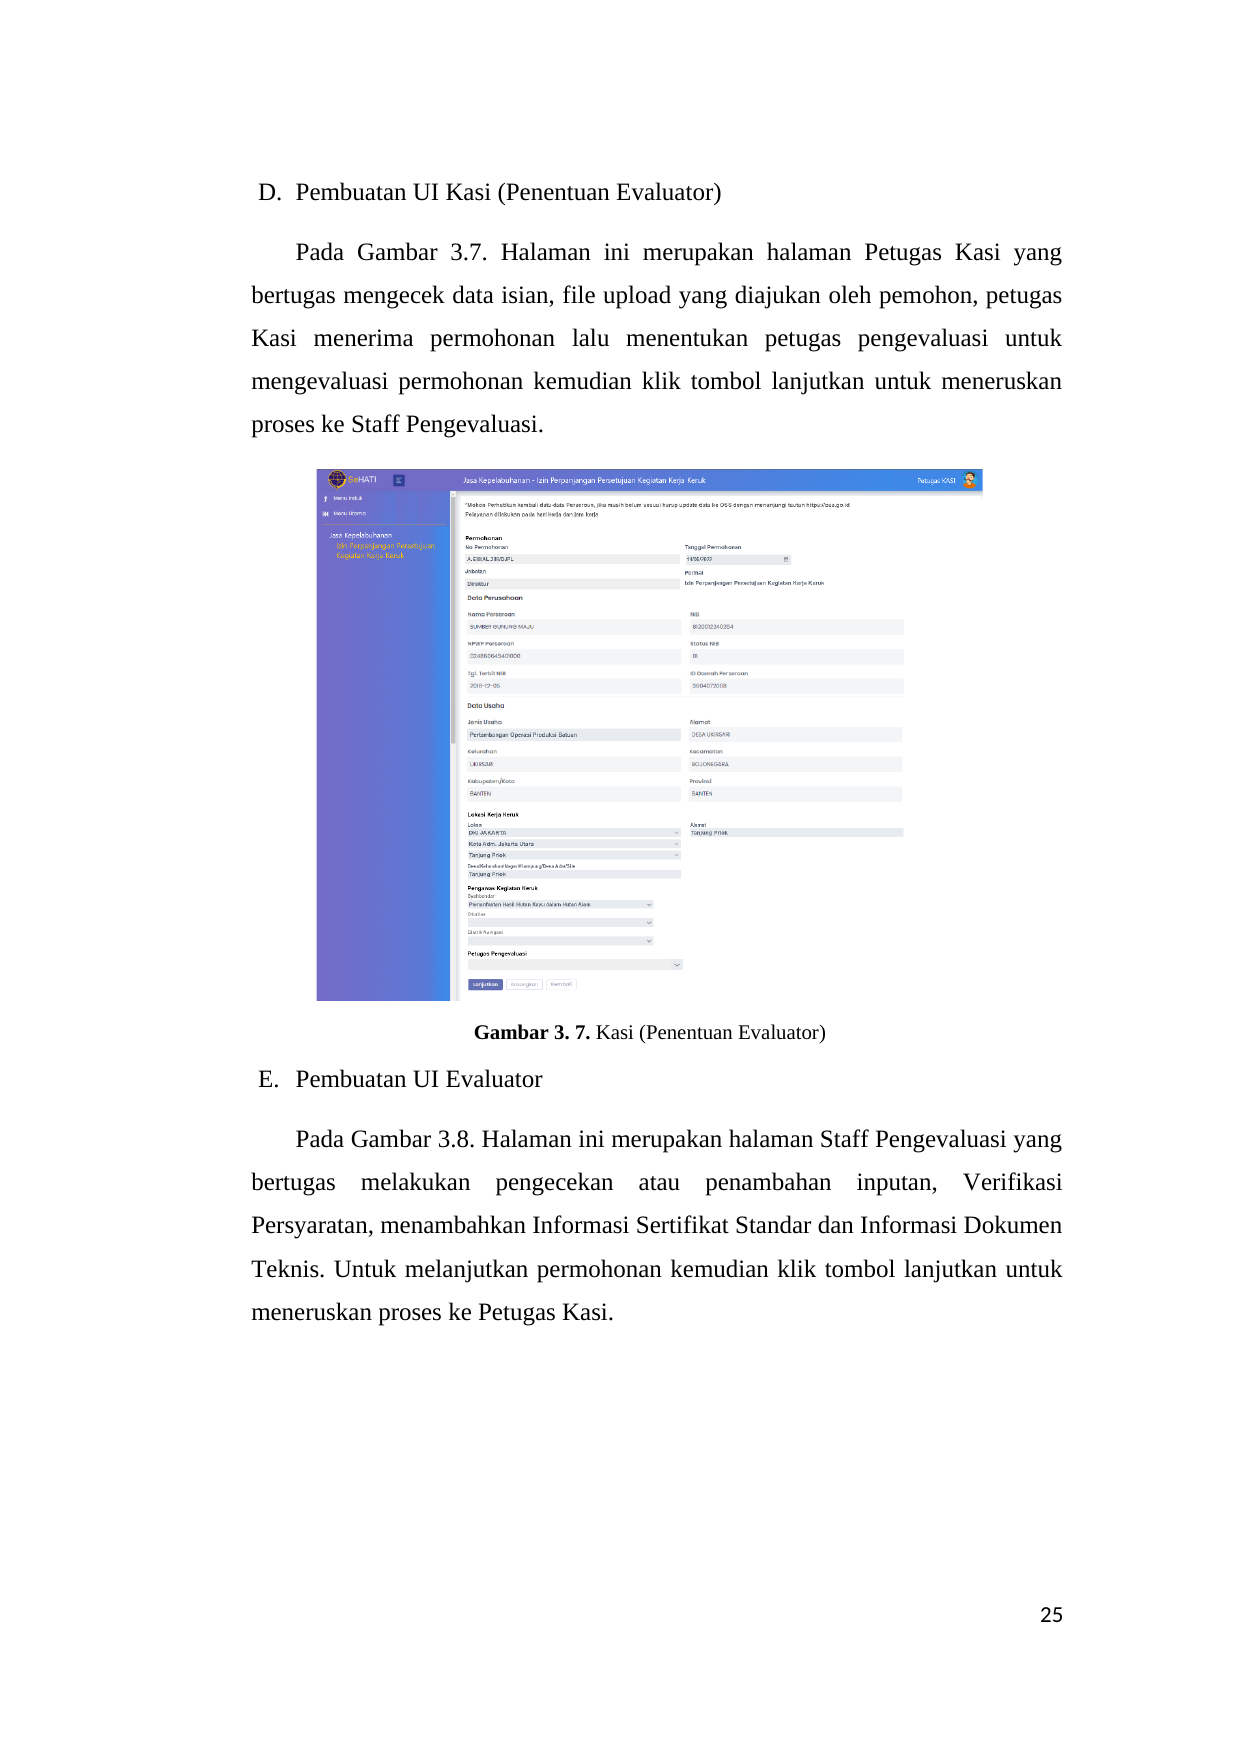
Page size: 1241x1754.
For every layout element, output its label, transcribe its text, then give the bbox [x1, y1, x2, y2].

list Pembuatan UI Evaluator [258, 1064, 1063, 1093]
text Pada Gambar 3.7. Halaman ini merupakan halaman Petugas Kasi yang bertugas mengecek data isian, file upload yang diajukan oleh pemohon, petugas Kasi menerima permohonan lalu menentukan petugas pengevaluasi untuk mengevaluasi permohonan kemudian klik tombol lanjutkan untuk meneruskan proses ke Staff Pengevaluasi. [251, 237, 1063, 438]
list Pembuatan UI Kasi (Penentuan Evaluator) [258, 177, 1063, 206]
picture [316, 469, 983, 1001]
text Pada Gambar 3.8. Halaman ini merupakan halaman Staff Pengevaluasi yang bertugas melakukan pengecekan atau penambahan inputan, Verifikasi Persyaratan, menambahkan Informasi Sertifikat Standar dan Informasi Dokumen Teknis. Untuk melanjutkan permohonan kemudian klik tombol lanjutkan untuk meneruskan proses ke Petugas Kasi. [251, 1124, 1063, 1326]
text Gambar 3. 7. Kasi (Penentuan Evaluator) [236, 1019, 1063, 1044]
